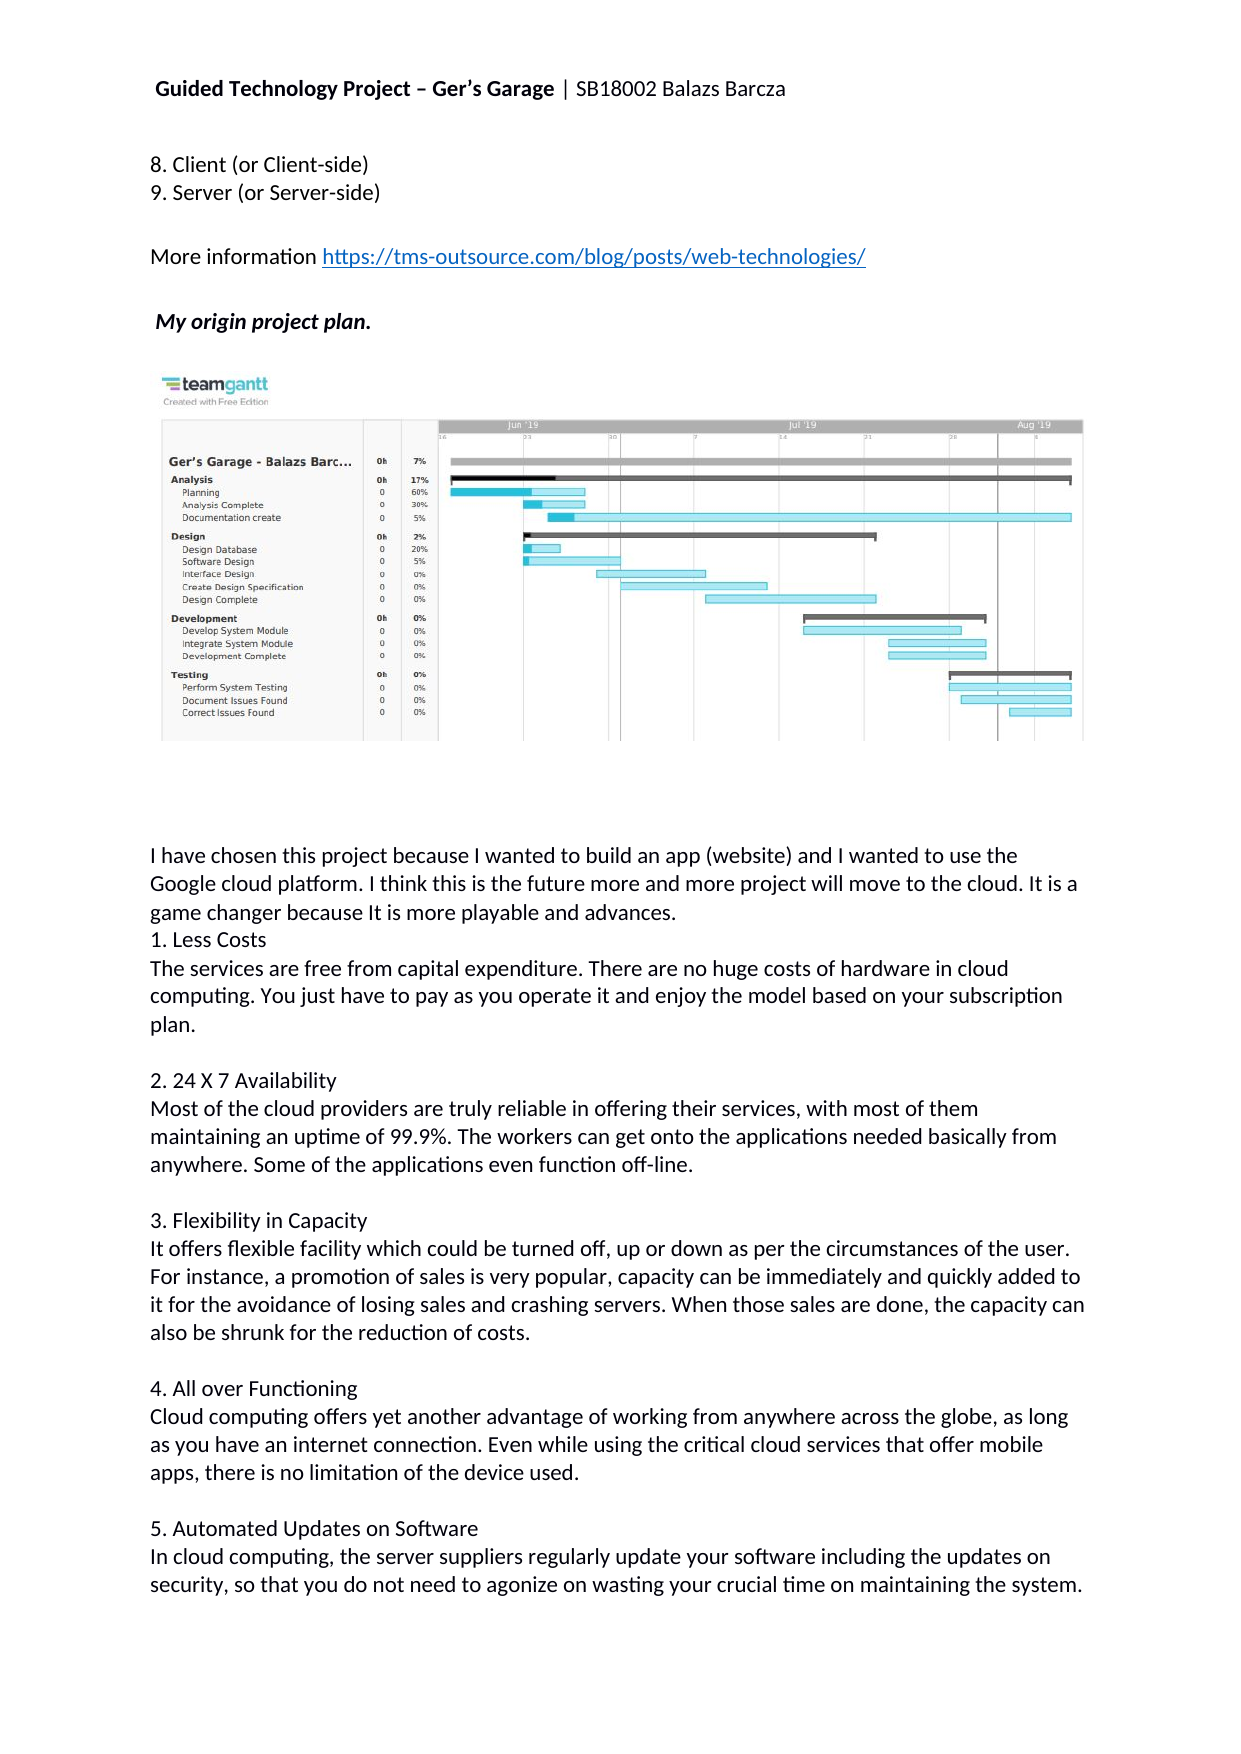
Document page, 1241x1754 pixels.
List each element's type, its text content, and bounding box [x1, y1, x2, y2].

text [150, 842, 1090, 1598]
text More information https://tms-outsource.com/blog/posts/web-technologies/ [150, 242, 1090, 270]
picture [150, 371, 1091, 741]
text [150, 150, 1090, 206]
text My origin project plan. [150, 307, 1090, 335]
